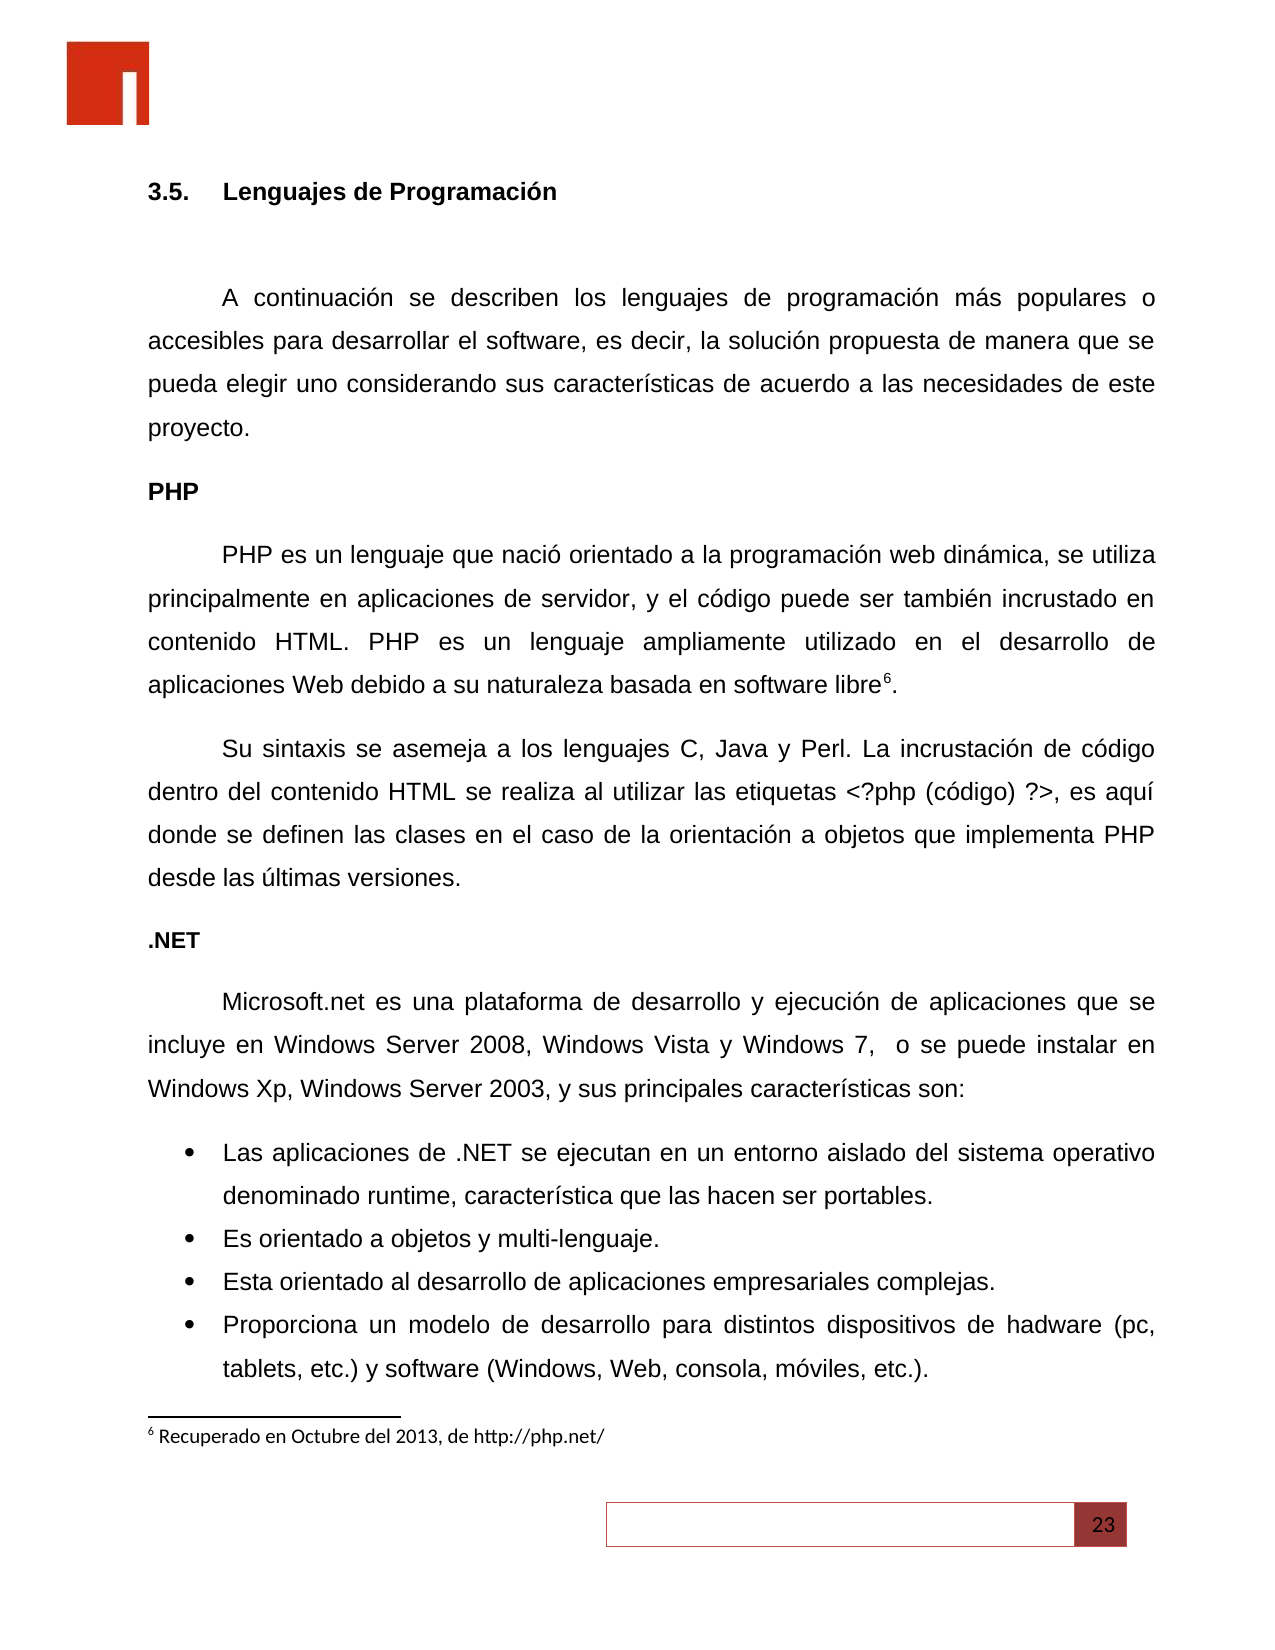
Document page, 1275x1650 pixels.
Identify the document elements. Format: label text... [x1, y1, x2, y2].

text Microsoft.net es una plataforma de desarrollo y ejecución de aplicaciones que se incluye en Windows Server 2008, Windows Vista y Windows 7, o se puede instalar en Windows Xp, Windows Server 2003, y sus principales características son: [148, 987, 1157, 1102]
picture [66, 41, 150, 125]
text PHP es un lenguaje que nació orientado a la programación web dinámica, se utiliza principalmente en aplicaciones de servidor, y el código puede ser también incrustado en contenido HTML. PHP es un lenguaje ampliamente utilizado en el desarrollo de aplicaciones Web debido a su naturaleza basada en software libre. [148, 540, 1157, 698]
text PHP [148, 476, 1157, 505]
text Su sintaxis se asemeja a los lenguajes C, Java y Perl. La incrustación de código dentro del contenido HTML se realiza al utilizar las etiquetas <?php (código) ?>, es aquí donde se definen las clases en el caso de la orientación a objetos que implementa PHP desde las últimas versiones. [148, 734, 1157, 892]
list Es orientado a objetos y multi-lenguaje. [185, 1224, 1157, 1253]
list Esta orientado al desarrollo de aplicaciones empresariales complejas. [185, 1267, 1157, 1296]
text .NET [148, 927, 1157, 953]
list Las aplicaciones de .NET se ejecutan en un entorno aislado del sistema operativo denominado runtime, característica que las hacen ser portables. [185, 1138, 1157, 1209]
subtitle Lenguajes de Programación [148, 177, 1157, 206]
text A continuación se describen los lenguajes de programación más populares o accesibles para desarrollar el software, es decir, la solución propuesta de manera que se pueda elegir uno considerando sus características de acuerdo a las necesidades de este proyecto. [148, 283, 1157, 441]
list Proporciona un modelo de desarrollo para distintos dispositivos de hadware (pc, tablets, etc.) y software (Windows, Web, consola, móviles, etc.). [185, 1310, 1157, 1382]
